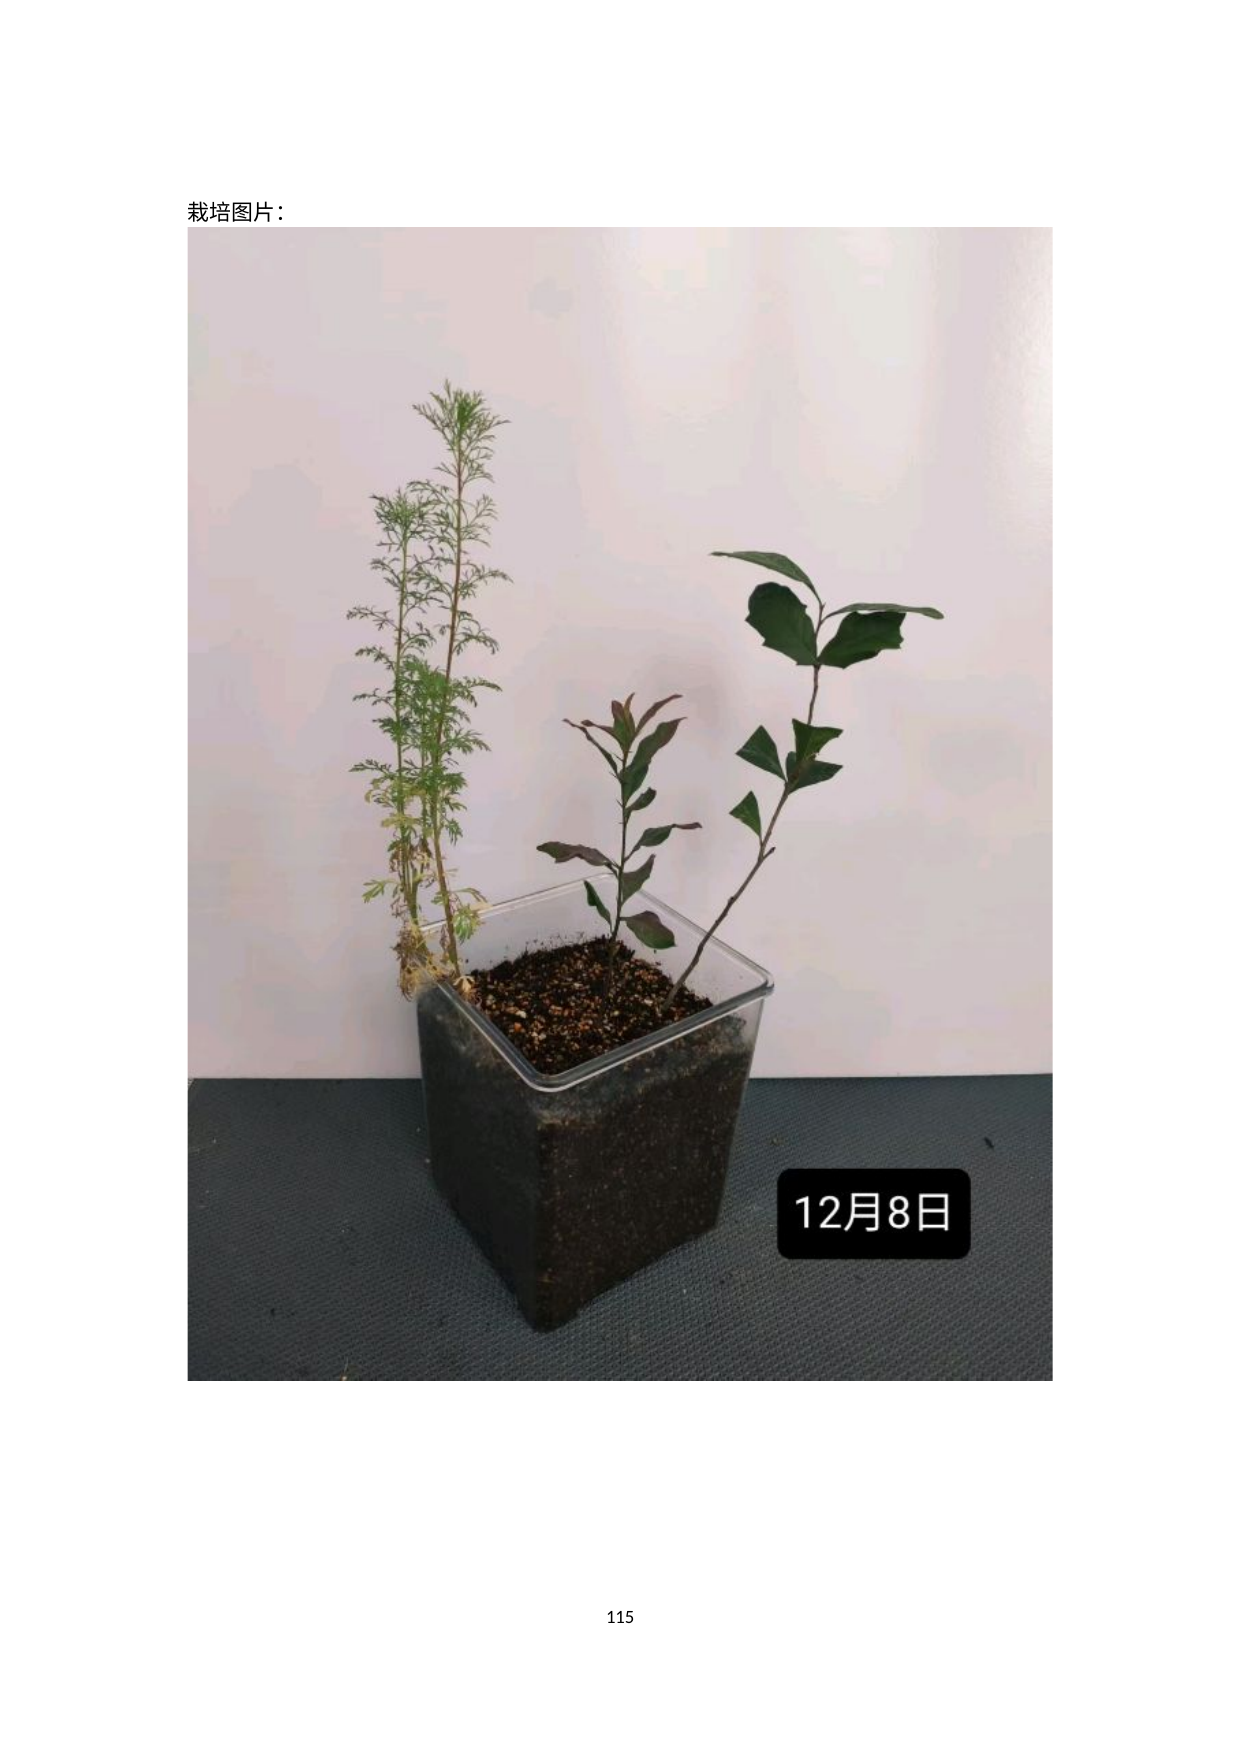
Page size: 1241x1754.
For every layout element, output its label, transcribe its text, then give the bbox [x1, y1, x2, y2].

picture [187, 227, 1053, 1381]
text 栽培图片： [187, 194, 1053, 227]
